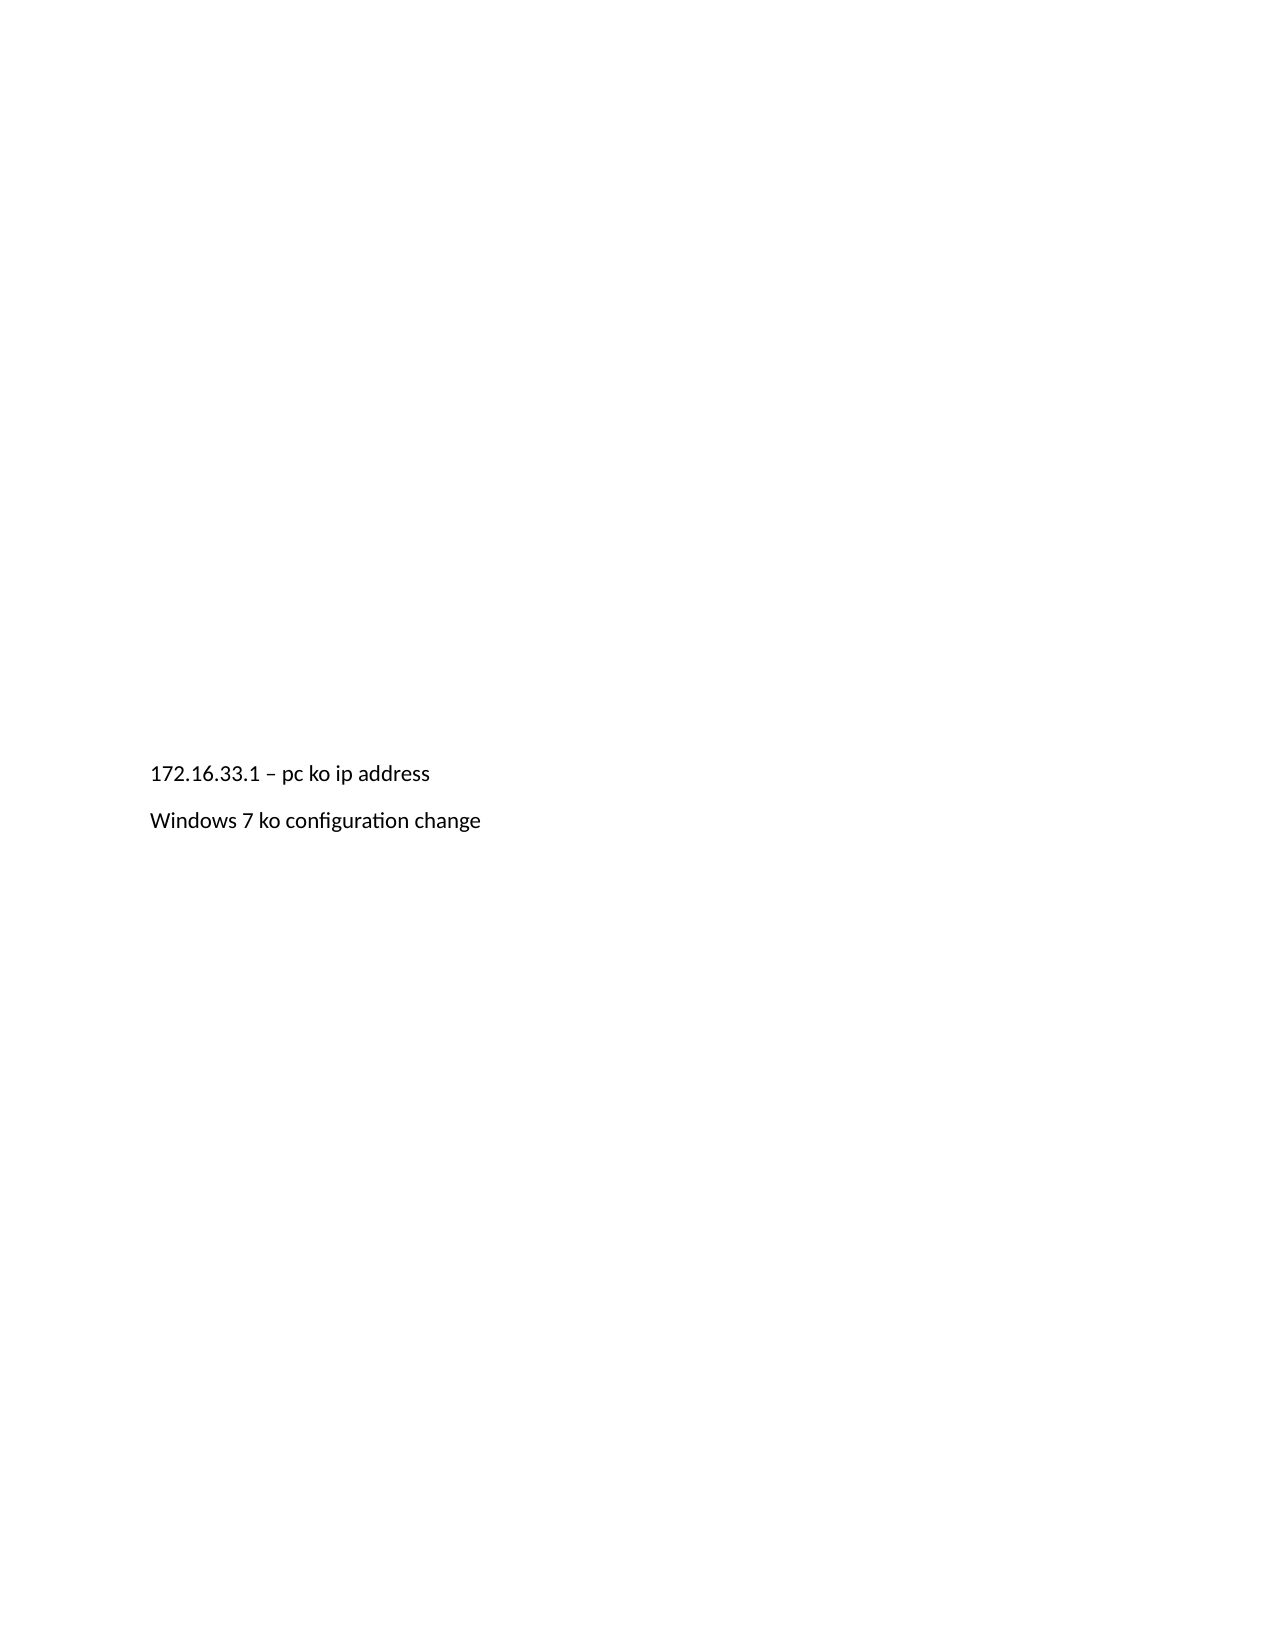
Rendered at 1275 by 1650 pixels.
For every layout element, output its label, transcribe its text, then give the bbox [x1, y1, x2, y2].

text 172.16.33.1 – pc ko ip address [150, 759, 1125, 787]
text Windows 7 ko configuration change [150, 806, 1125, 834]
